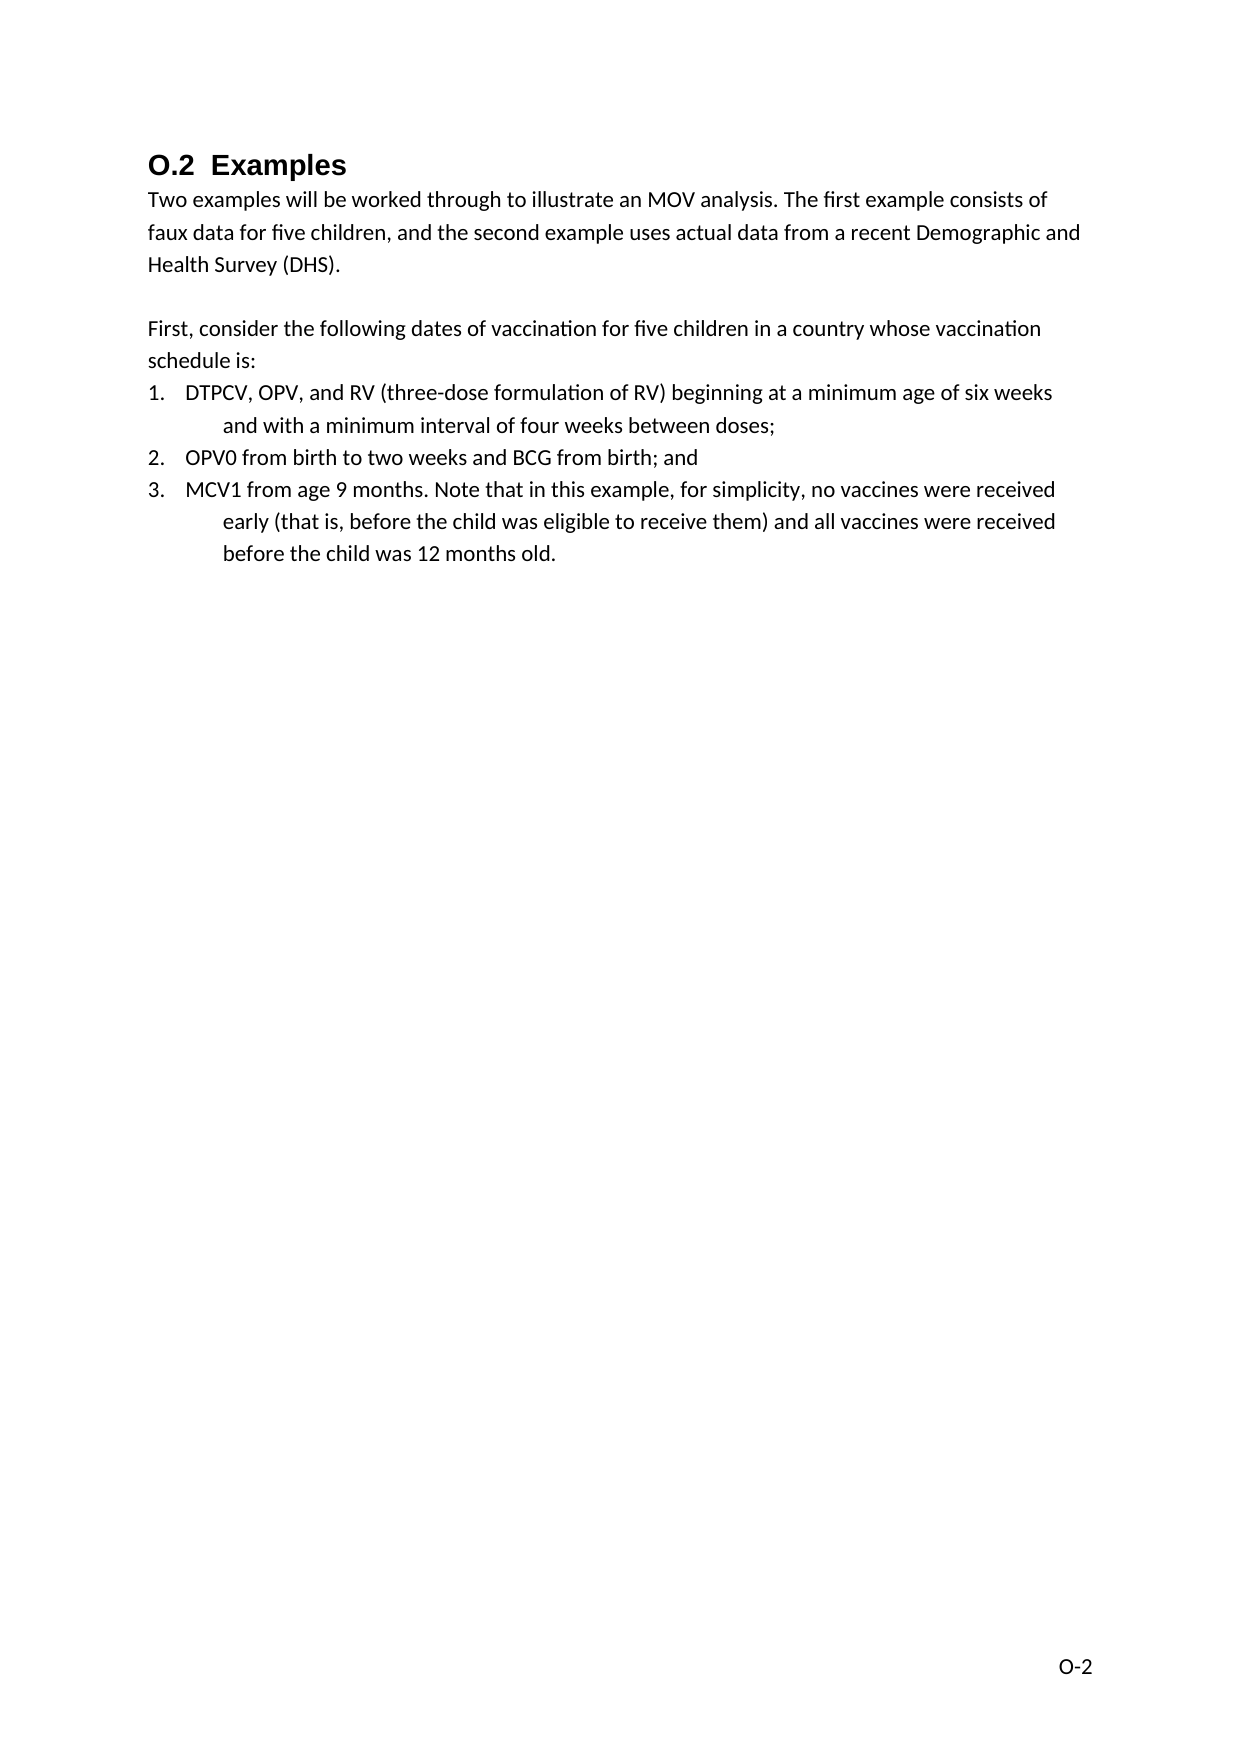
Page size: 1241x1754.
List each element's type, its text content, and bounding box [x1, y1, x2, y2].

list MCV1 from age 9 months. Note that in this example, for simplicity, no vaccines were received early (that is, before the child was eligible to receive them) and all vaccines were received before the child was 12 months old. [148, 475, 1093, 567]
list OPV0 from birth to two weeks and BCG from birth; and [148, 443, 1093, 471]
text First, consider the following dates of vaccination for five children in a country whose vaccination schedule is: [148, 314, 1093, 374]
text Two examples will be worked through to illustrate an MOV analysis. The first example consists of faux data for five children, and the second example uses actual data from a recent Demographic and Health Survey (DHS). [148, 185, 1093, 278]
subtitle O.2 Examples [148, 148, 1093, 181]
list DTPCV, OPV, and RV (three-dose formulation of RV) beginning at a minimum age of six weeks and with a minimum interval of four weeks between doses; [148, 378, 1093, 439]
